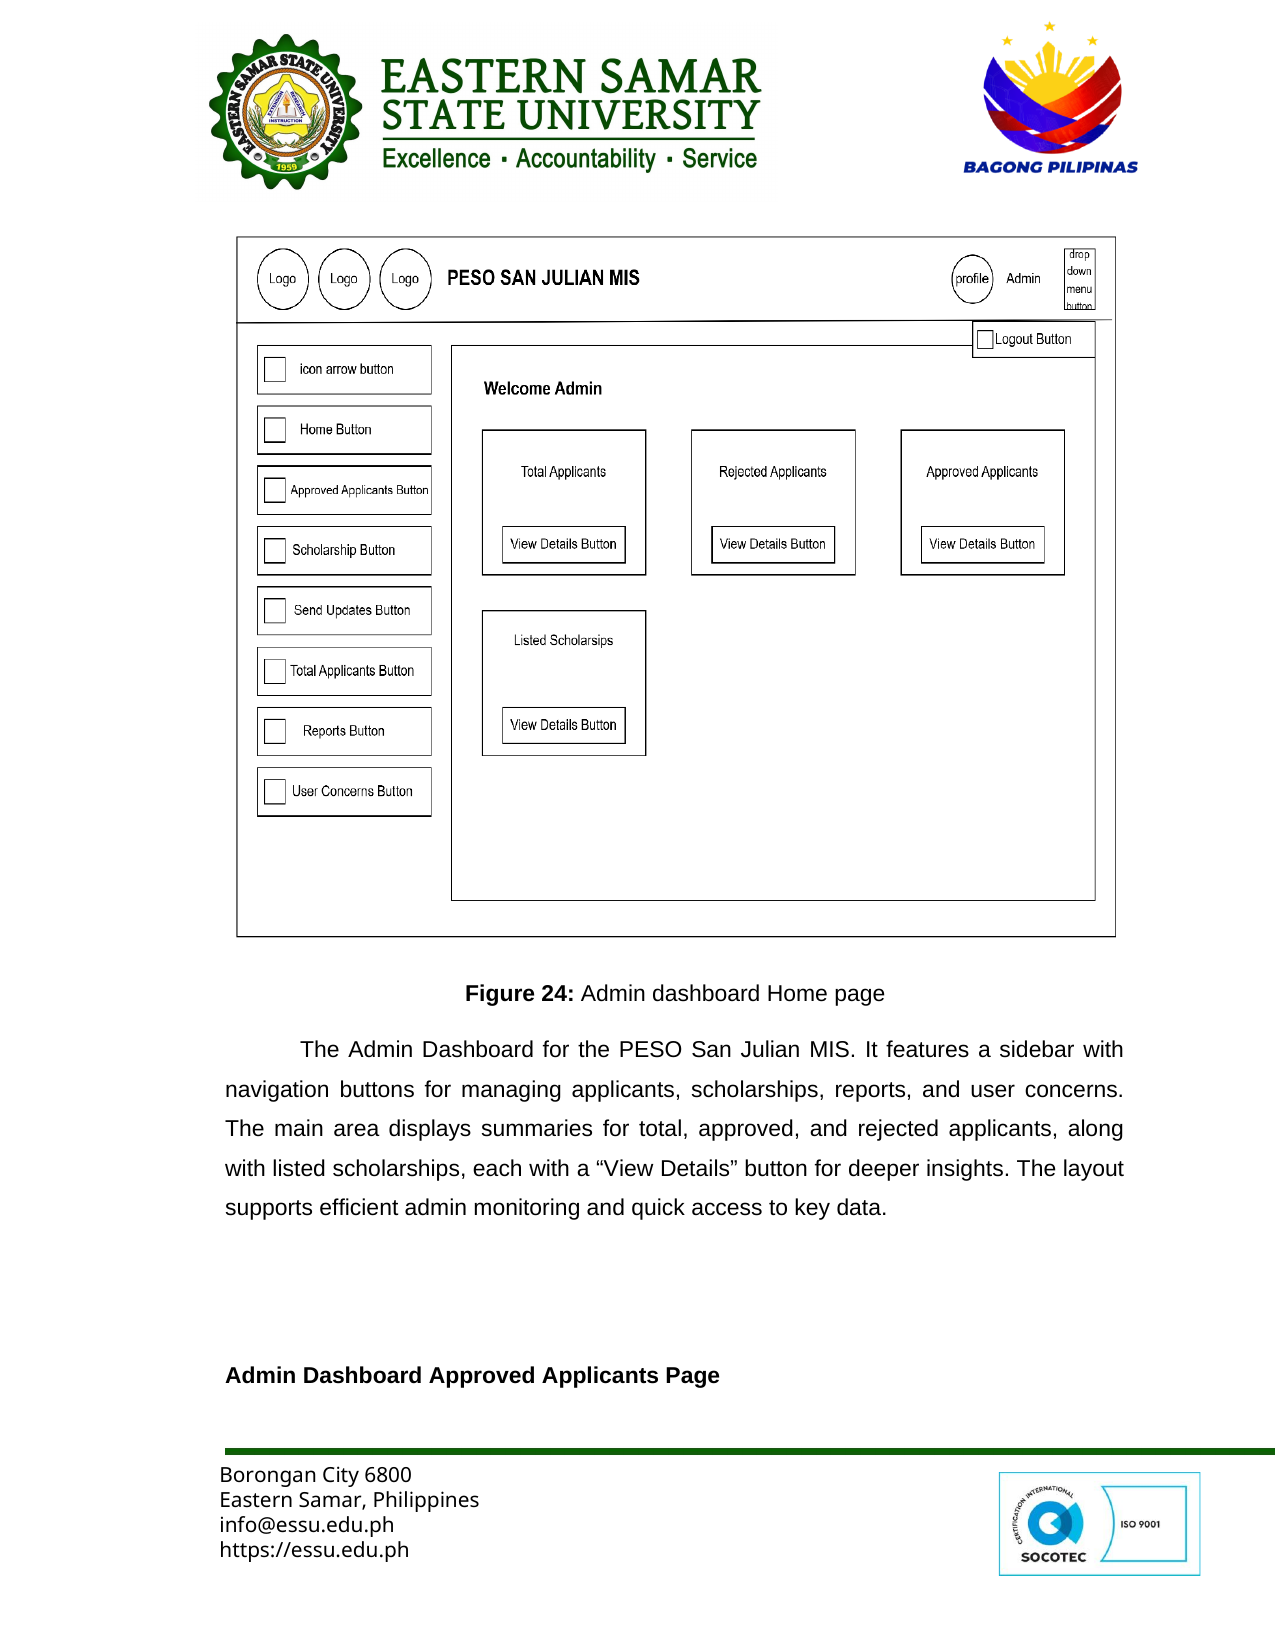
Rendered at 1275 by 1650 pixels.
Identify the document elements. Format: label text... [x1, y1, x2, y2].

picture [225, 225, 1125, 950]
text Admin Dashboard Approved Applicants Page [225, 1362, 1125, 1389]
picture [958, 18, 1142, 177]
text Figure 24: Admin dashboard Home page [225, 980, 1125, 1006]
text The Admin Dashboard for the PESO San Julian MIS. It features a sidebar with navigation buttons for managing applicants, scholarships, reports, and user concerns. The main area displays summaries for total, approved, and rejected applicants, along with listed scholarships, each with a “View Details” button for deeper insights. The layout supports efficient admin monitoring and quick access to key data. [225, 1036, 1125, 1220]
picture [195, 22, 779, 202]
picture [998, 1472, 1201, 1576]
picture [225, 1446, 1275, 1457]
